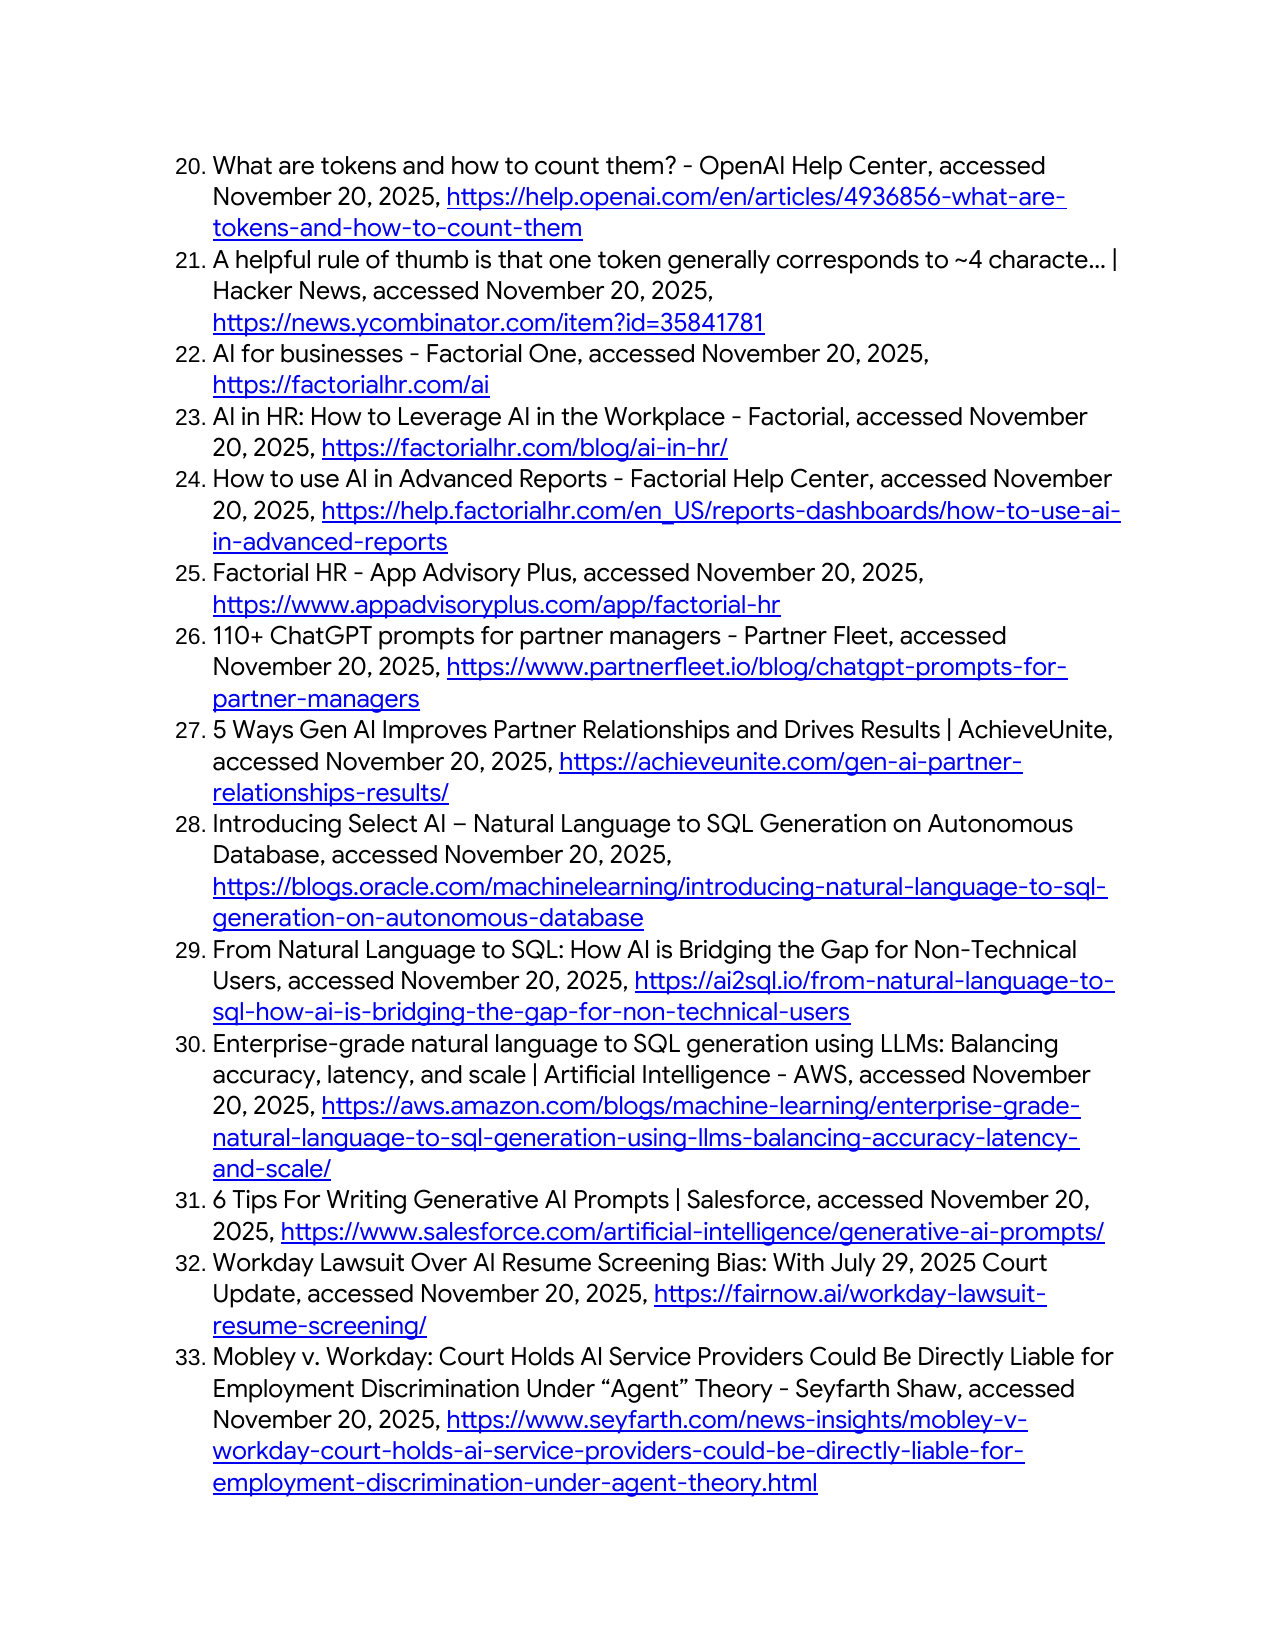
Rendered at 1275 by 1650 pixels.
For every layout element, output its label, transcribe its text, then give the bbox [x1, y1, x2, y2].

list Factorial HR - App Advisory Plus, accessed November 20, 2025, https://www.appadvisoryplus.com/app/factorial-hr [175, 558, 1125, 620]
list AI in HR: How to Leverage AI in the Workplace - Factorial, accessed November 20, 2025, https://factorialhr.com/blog/ai-in-hr/ [175, 401, 1125, 463]
list Introducing Select AI – Natural Language to SQL Generation on Autonomous Database, accessed November 20, 2025, https://blogs.oracle.com/machinelearning/introducing-natural-language-to-sql-generation-on-autonomous-database [175, 808, 1125, 934]
list 5 Ways Gen AI Improves Partner Relationships and Drives Results | AchieveUnite, accessed November 20, 2025, https://achieveunite.com/gen-ai-partner-relationships-results/ [175, 714, 1125, 808]
list Workday Lawsuit Over AI Resume Screening Bias: With July 29, 2025 Court Update, accessed November 20, 2025, https://fairnow.ai/workday-lawsuit-resume-screening/ [175, 1247, 1125, 1341]
list A helpful rule of thumb is that one token generally corresponds to ~4 characte... | Hacker News, accessed November 20, 2025, https://news.ycombinator.com/item?id=35841781 [175, 244, 1125, 338]
list What are tokens and how to count them? - OpenAI Help Center, accessed November 20, 2025, https://help.openai.com/en/articles/4936856-what-are-tokens-and-how-to-count-them [175, 150, 1125, 244]
list How to use AI in Advanced Reports - Factorial Help Center, accessed November 20, 2025, https://help.factorialhr.com/en_US/reports-dashboards/how-to-use-ai-in-advanced-reports [175, 463, 1125, 558]
list AI for businesses - Factorial One, accessed November 20, 2025, https://factorialhr.com/ai [175, 338, 1125, 401]
list 110+ ChatGPT prompts for partner managers - Partner Fleet, accessed November 20, 2025, https://www.partnerfleet.io/blog/chatgpt-prompts-for-partner-managers [175, 620, 1125, 714]
list Mobley v. Workday: Court Holds AI Service Providers Could Be Directly Liable for Employment Discrimination Under “Agent” Theory - Seyfarth Shaw, accessed November 20, 2025, https://www.seyfarth.com/news-insights/mobley-v-workday-court-holds-ai-service-providers-could-be-directly-liable-for-employment-discrimination-under-agent-theory.html [175, 1341, 1125, 1498]
list 6 Tips For Writing Generative AI Prompts | Salesforce, accessed November 20, 2025, https://www.salesforce.com/artificial-intelligence/generative-ai-prompts/ [175, 1185, 1125, 1247]
list From Natural Language to SQL: How AI is Bridging the Gap for Non-Technical Users, accessed November 20, 2025, https://ai2sql.io/from-natural-language-to-sql-how-ai-is-bridging-the-gap-for-non-technical-users [175, 934, 1125, 1028]
list Enterprise-grade natural language to SQL generation using LLMs: Balancing accuracy, latency, and scale | Artificial Intelligence - AWS, accessed November 20, 2025, https://aws.amazon.com/blogs/machine-learning/enterprise-grade-natural-language-to-sql-generation-using-llms-balancing-accuracy-latency-and-scale/ [175, 1028, 1125, 1185]
